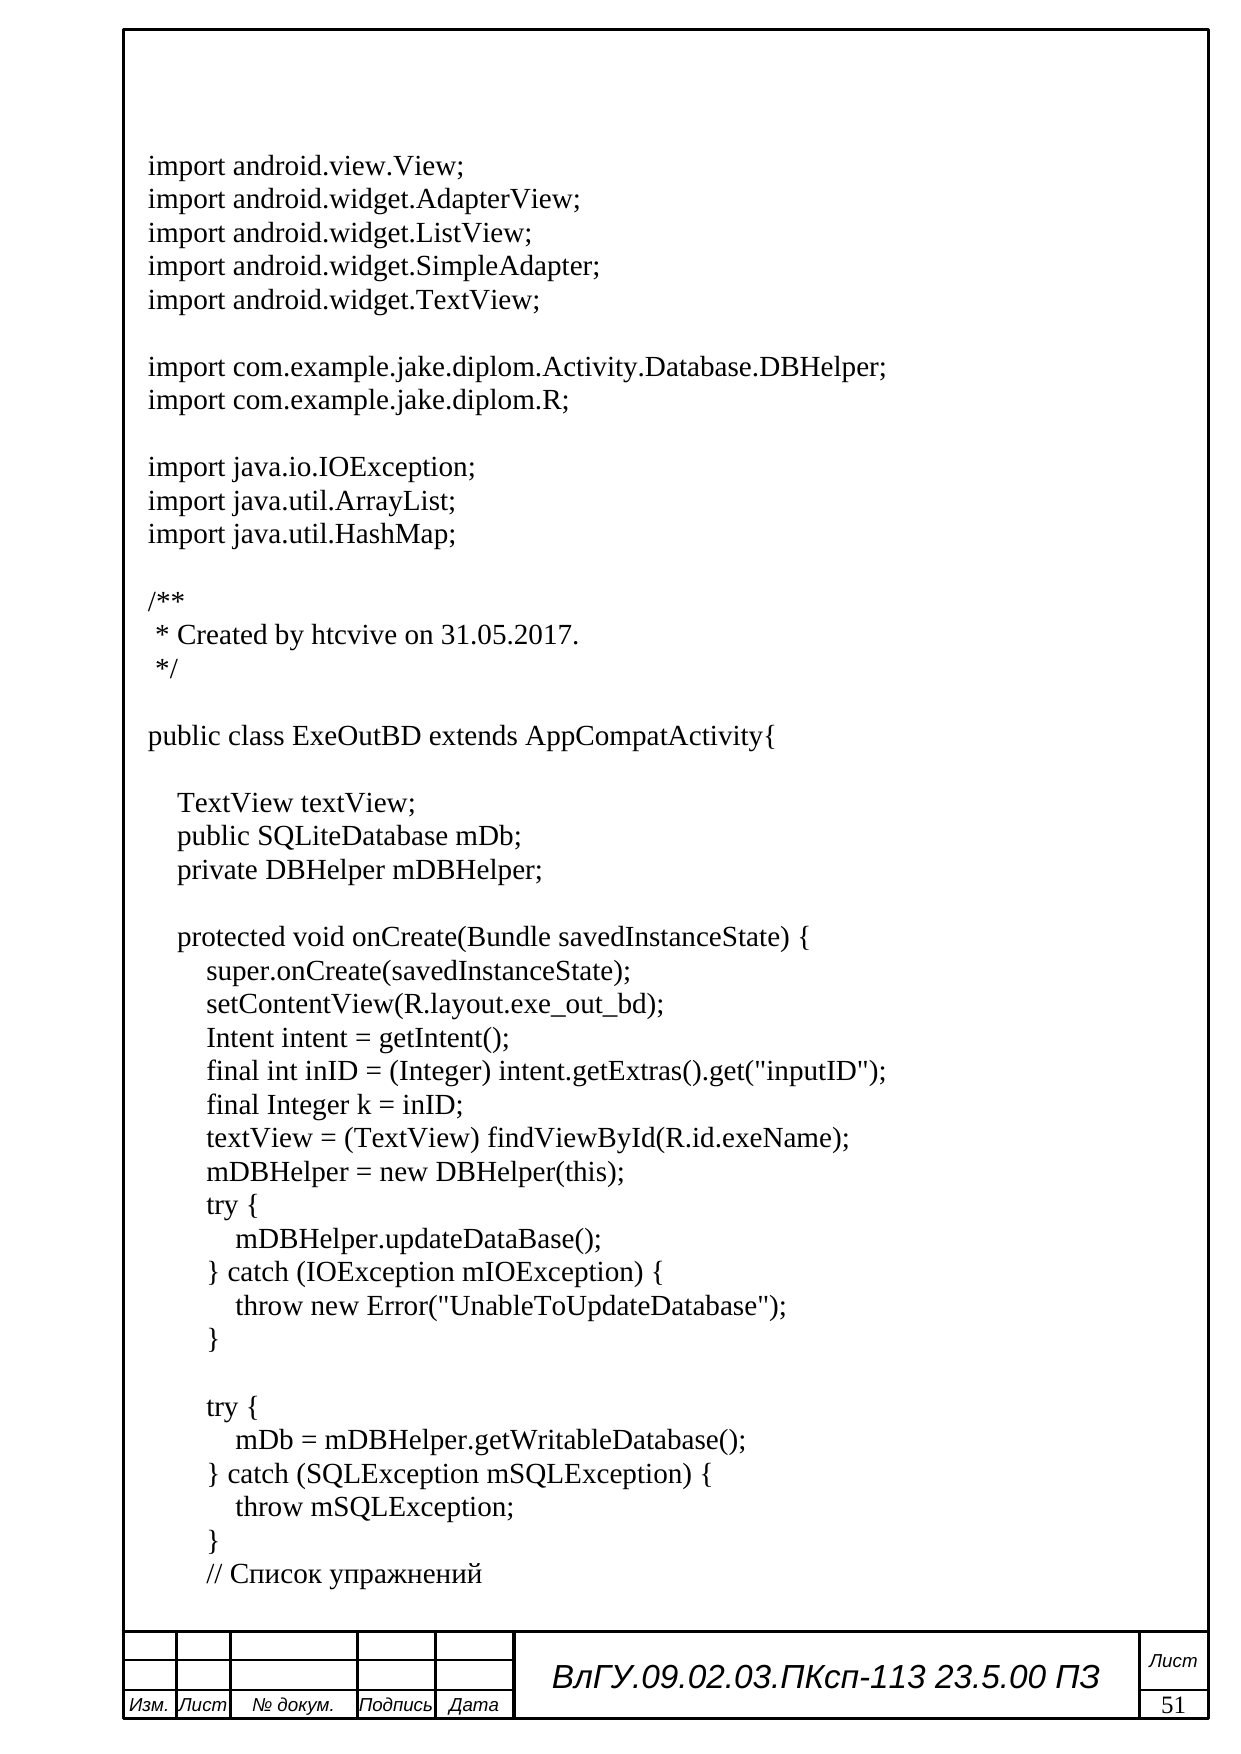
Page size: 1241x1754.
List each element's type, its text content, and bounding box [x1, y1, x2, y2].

text // Список упражнений [148, 1556, 1181, 1590]
text mDBHelper.updateDataBase(); [148, 1221, 1181, 1254]
text try { [148, 1389, 1181, 1422]
text import java.util.HashMap; [148, 517, 1181, 550]
text final int inID = (Integer) intent.getExtras().get("inputID"); [148, 1053, 1181, 1087]
text try { [148, 1187, 1181, 1221]
text throw new Error("UnableToUpdateDatabase"); [148, 1288, 1181, 1322]
text import android.widget.SimpleAdapter; [148, 248, 1181, 282]
text protected void onCreate(Bundle savedInstanceState) { [148, 919, 1181, 953]
text * Created by htcvive on 31.05.2017. [148, 617, 1181, 651]
text private DBHelper mDBHelper; [148, 852, 1181, 886]
text import java.io.IOException; [148, 449, 1181, 483]
text import android.widget.TextView; [148, 282, 1181, 315]
text import com.example.jake.diplom.R; [148, 382, 1181, 416]
text } [148, 1322, 1181, 1355]
text textView = (TextView) findViewById(R.id.exeName); [148, 1120, 1181, 1154]
text public class ExeOutBD extends AppCompatActivity{ [148, 718, 1181, 751]
text */ [148, 651, 1181, 684]
text } catch (SQLException mSQLException) { [148, 1456, 1181, 1489]
text import android.view.View; [148, 148, 1181, 181]
text mDb = mDBHelper.getWritableDatabase(); [148, 1422, 1181, 1456]
text TextView textView; [148, 785, 1181, 818]
text import android.widget.ListView; [148, 215, 1181, 248]
text /** [148, 584, 1181, 617]
text } [148, 1523, 1181, 1556]
text setContentView(R.layout.exe_out_bd); [148, 986, 1181, 1020]
text super.onCreate(savedInstanceState); [148, 953, 1181, 986]
text import java.util.ArrayList; [148, 483, 1181, 517]
text Intent intent = getIntent(); [148, 1020, 1181, 1053]
text public SQLiteDatabase mDb; [148, 818, 1181, 852]
text } catch (IOException mIOException) { [148, 1254, 1181, 1288]
text final Integer k = inID; [148, 1087, 1181, 1120]
text import com.example.jake.diplom.Activity.Database.DBHelper; [148, 349, 1181, 382]
text import android.widget.AdapterView; [148, 181, 1181, 215]
text mDBHelper = new DBHelper(this); [148, 1154, 1181, 1187]
text throw mSQLException; [148, 1489, 1181, 1523]
